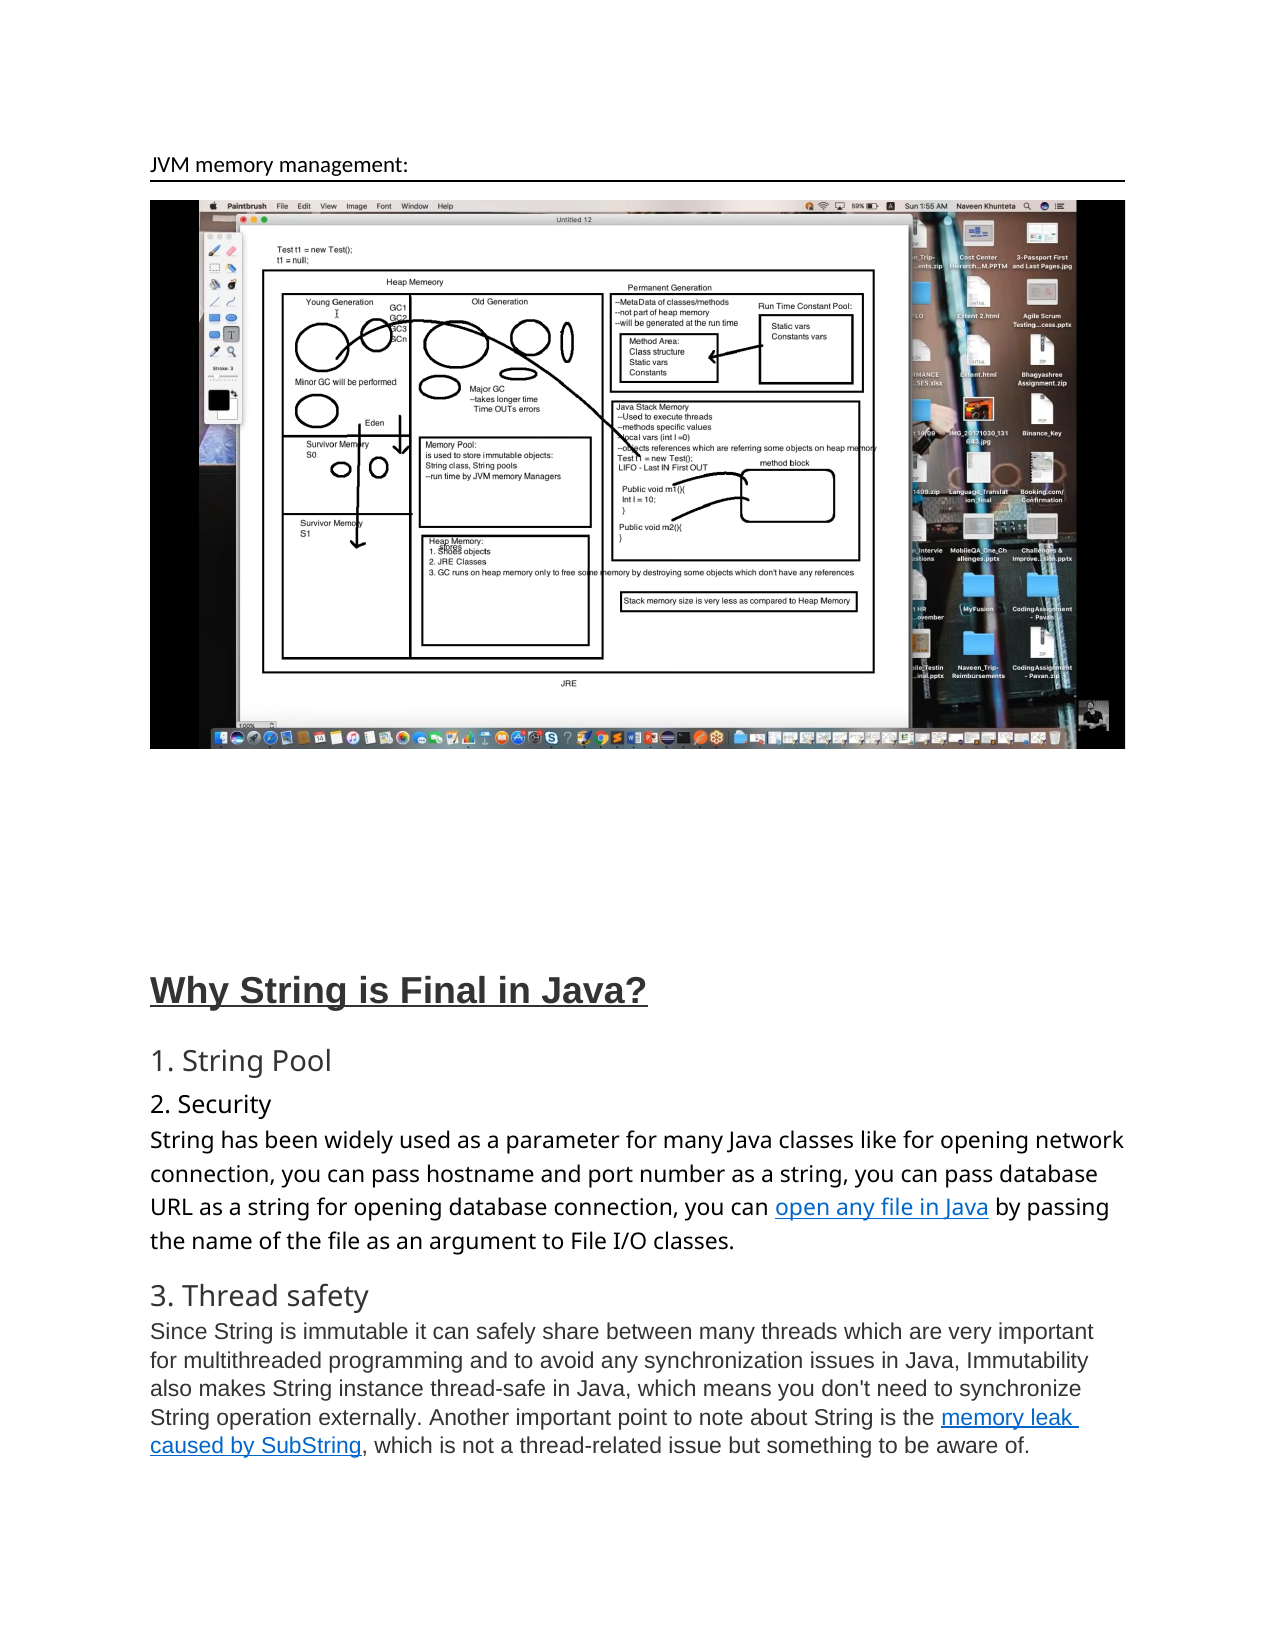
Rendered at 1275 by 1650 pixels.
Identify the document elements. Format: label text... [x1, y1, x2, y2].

subtitle 1. String Pool [150, 1040, 1125, 1080]
text Since String is immutable it can safely share between many threads which are very important for multithreaded programming and to avoid any synchronization issues in Java, Immutability also makes String instance thread-safe in Java, which means you don't need to synchronize String operation externally. Another important point to note about String is the memory leak caused by SubString, which is not a thread-related issue but something to be aware of. [150, 1318, 1125, 1458]
text JVM memory management: [150, 150, 1125, 180]
text String has been widely used as a parameter for many Java classes like for opening network connection, you can pass hostname and port number as a string, you can pass database URL as a string for opening database connection, you can open any file in Java by passing the name of the file as an argument to File I/O classes. [150, 1124, 1125, 1256]
picture [150, 200, 1125, 749]
subtitle 2. Security [150, 1087, 1125, 1121]
subtitle Why String is Final in Java? [150, 968, 1125, 1011]
subtitle 3. Thread safety [150, 1276, 1125, 1315]
